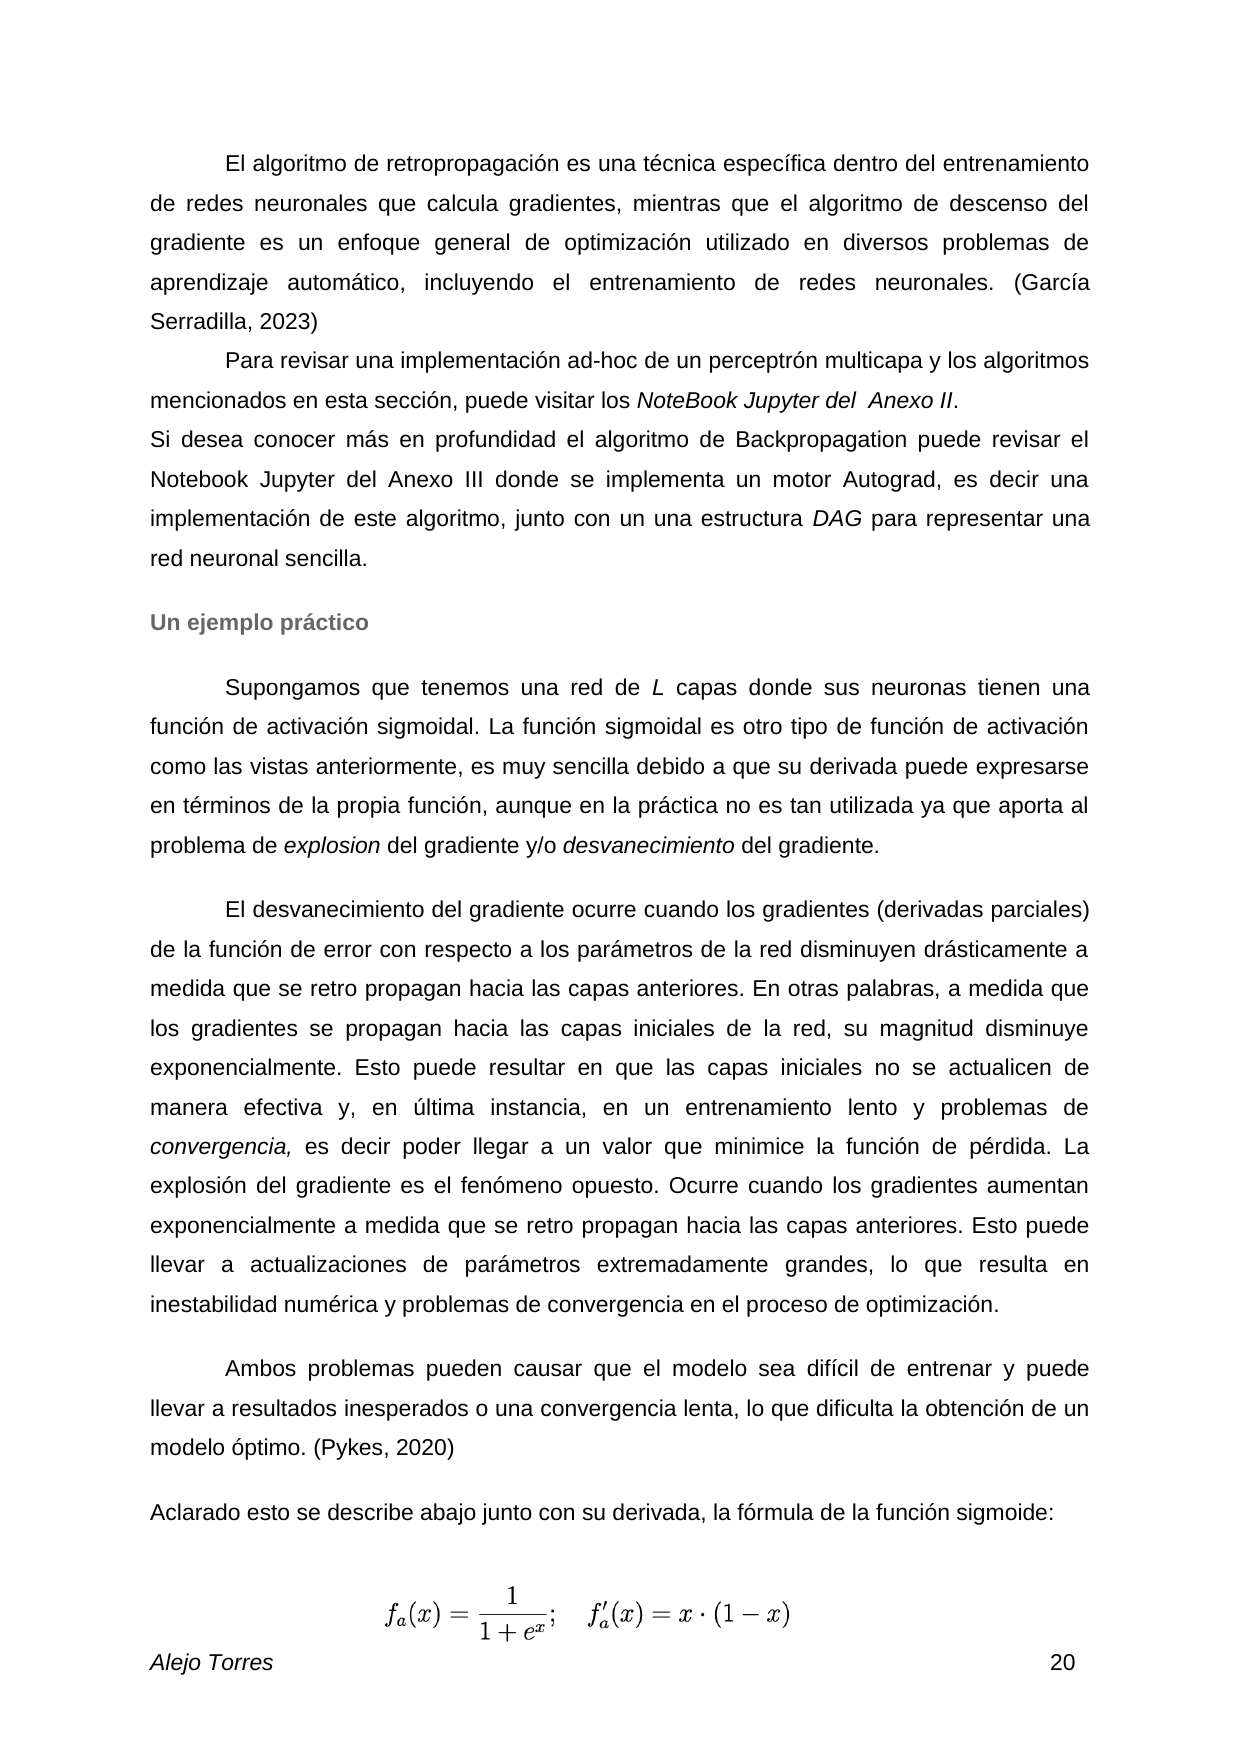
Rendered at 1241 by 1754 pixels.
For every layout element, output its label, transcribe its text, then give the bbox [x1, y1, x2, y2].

text Supongamos que tenemos una red de L capas donde sus neuronas tienen una función de activación sigmoidal. La función sigmoidal es otro tipo de función de activación como las vistas anteriormente, es muy sencilla debido a que su derivada puede expresarse en términos de la propia función, aunque en la práctica no es tan utilizada ya que aporta al problema de explosion del gradiente y/o desvanecimiento del gradiente. [150, 674, 1090, 858]
text Ambos problemas pueden causar que el modelo sea difícil de entrenar y puede llevar a resultados inesperados o una convergencia lenta, lo que dificulta la obtención de un modelo óptimo. (Pykes, 2020) [150, 1355, 1090, 1461]
picture [367, 1566, 807, 1661]
text Para revisar una implementación ad-hoc de un perceptrón multicapa y los algoritmos mencionados en esta sección, puede visitar los NoteBook Jupyter del Anexo II. [150, 347, 1090, 413]
text El desvanecimiento del gradiente ocurre cuando los gradientes (derivadas parciales) de la función de error con respecto a los parámetros de la red disminuyen drásticamente a medida que se retro propagan hacia las capas anteriores. En otras palabras, a medida que los gradientes se propagan hacia las capas iniciales de la red, su magnitud disminuye exponencialmente. Esto puede resultar en que las capas iniciales no se actualicen de manera efectiva y, en última instancia, en un entrenamiento lento y problemas de convergencia, es decir poder llegar a un valor que minimice la función de pérdida. La explosión del gradiente es el fenómeno opuesto. Ocurre cuando los gradientes aumentan exponencialmente a medida que se retro propagan hacia las capas anteriores. Esto puede llevar a actualizaciones de parámetros extremadamente grandes, lo que resulta en inestabilidad numérica y problemas de convergencia en el proceso de optimización. [150, 896, 1090, 1317]
text Aclarado esto se describe abajo junto con su derivada, la fórmula de la función sigmoide: [150, 1499, 1090, 1525]
text Si desea conocer más en profundidad el algoritmo de Backpropagation puede revisar el Notebook Jupyter del Anexo III donde se implementa un motor Autograd, es decir una implementación de este algoritmo, junto con un una estructura DAG para representar una red neuronal sencilla. [150, 426, 1090, 571]
subtitle Un ejemplo práctico [150, 609, 1090, 636]
text El algoritmo de retropropagación es una técnica específica dentro del entrenamiento de redes neuronales que calcula gradientes, mientras que el algoritmo de descenso del gradiente es un enfoque general de optimización utilizado en diversos problemas de aprendizaje automático, incluyendo el entrenamiento de redes neuronales. (García Serradilla, 2023) [150, 150, 1090, 334]
